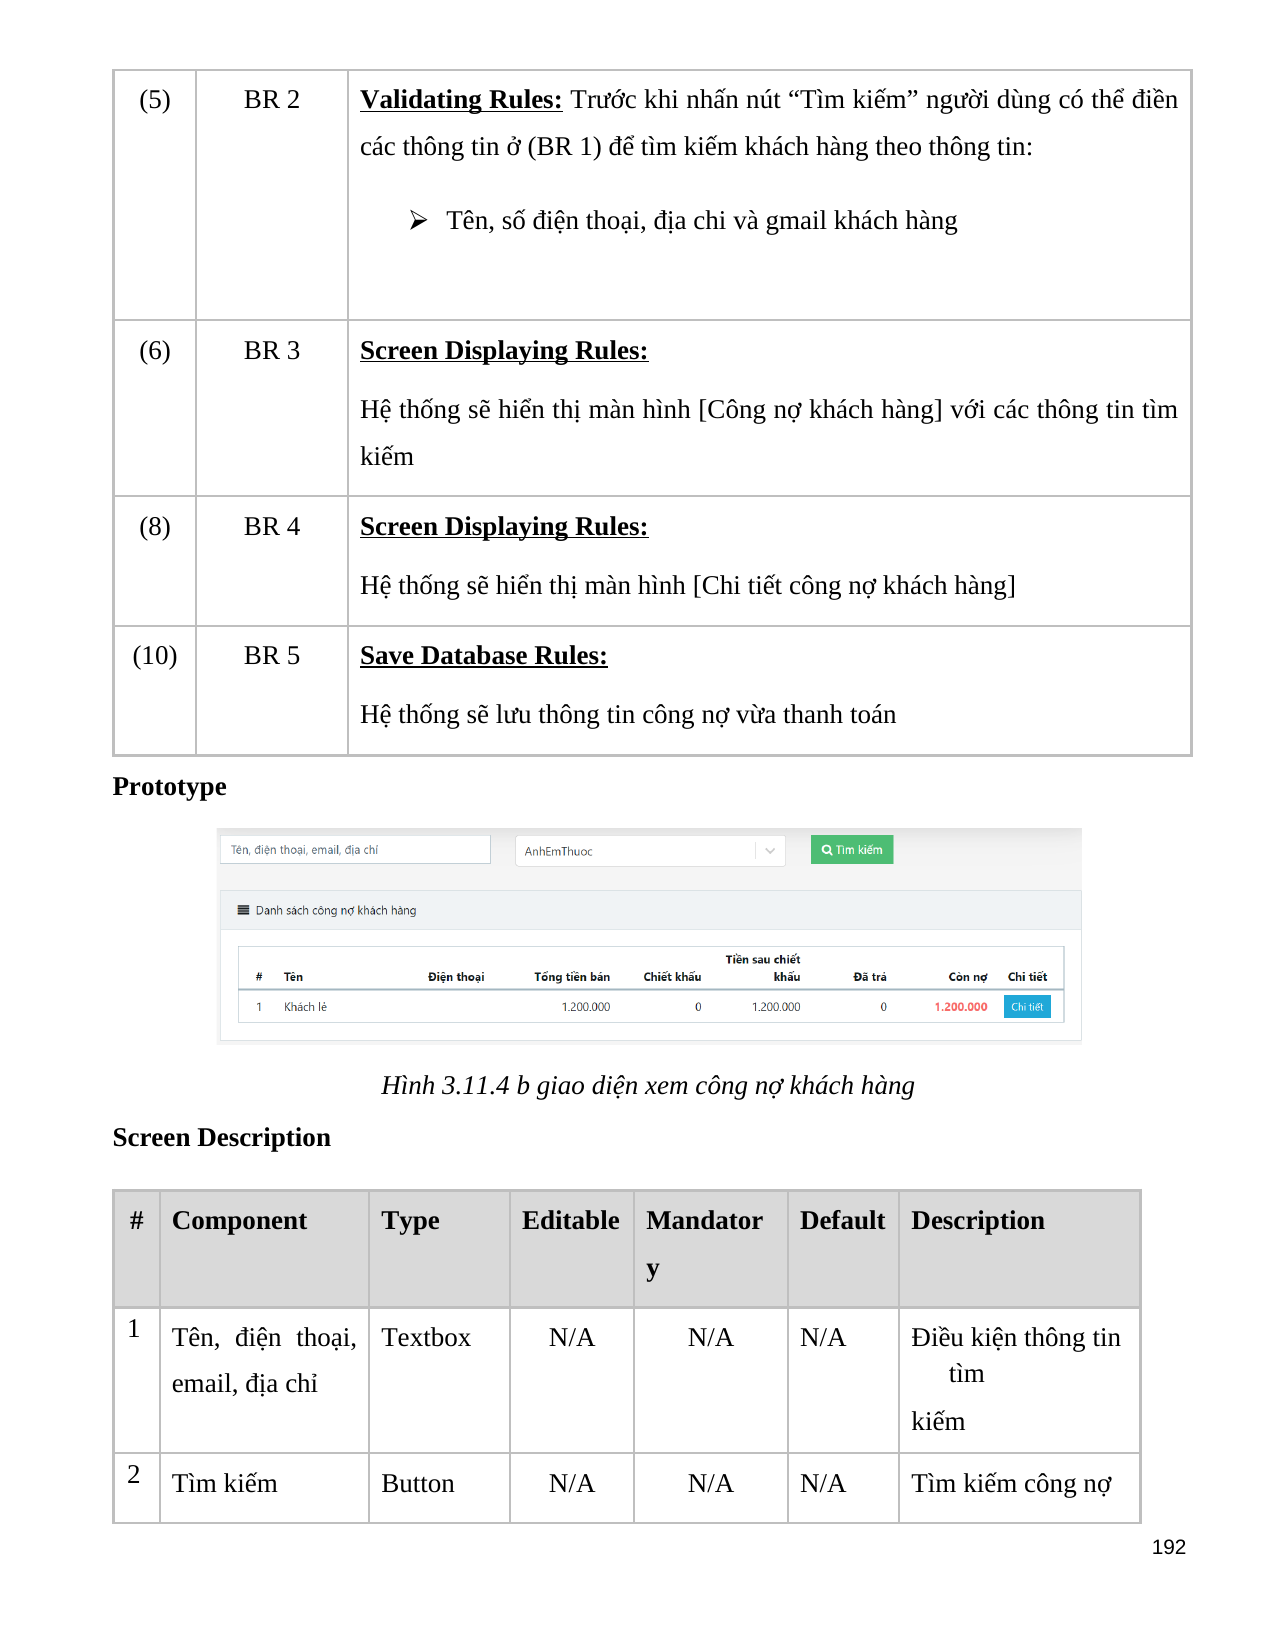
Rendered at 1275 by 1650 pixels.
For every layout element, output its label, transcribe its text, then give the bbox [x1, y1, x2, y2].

text Screen Description [112, 1121, 1186, 1152]
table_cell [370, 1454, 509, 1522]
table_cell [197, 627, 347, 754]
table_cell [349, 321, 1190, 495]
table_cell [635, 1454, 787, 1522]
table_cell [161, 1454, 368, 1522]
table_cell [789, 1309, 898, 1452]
text Prototype [112, 769, 1186, 801]
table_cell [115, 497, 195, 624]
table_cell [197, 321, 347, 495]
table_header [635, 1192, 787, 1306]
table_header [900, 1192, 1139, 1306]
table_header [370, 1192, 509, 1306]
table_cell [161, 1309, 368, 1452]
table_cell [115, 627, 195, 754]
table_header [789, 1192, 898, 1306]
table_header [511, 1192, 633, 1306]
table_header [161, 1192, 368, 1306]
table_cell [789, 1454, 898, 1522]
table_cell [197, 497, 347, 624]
text Hình 3.11.4 b giao diện xem công nợ khách hàng [112, 1069, 1186, 1100]
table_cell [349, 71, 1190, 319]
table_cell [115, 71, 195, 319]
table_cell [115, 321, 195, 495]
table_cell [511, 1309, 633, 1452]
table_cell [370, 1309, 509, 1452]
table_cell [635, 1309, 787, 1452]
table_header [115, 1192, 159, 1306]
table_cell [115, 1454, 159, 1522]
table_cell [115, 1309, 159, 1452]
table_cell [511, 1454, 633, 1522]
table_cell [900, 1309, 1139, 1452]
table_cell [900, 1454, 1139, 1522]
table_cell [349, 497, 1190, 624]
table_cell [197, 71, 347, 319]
picture [216, 828, 1082, 1045]
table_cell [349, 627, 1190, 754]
